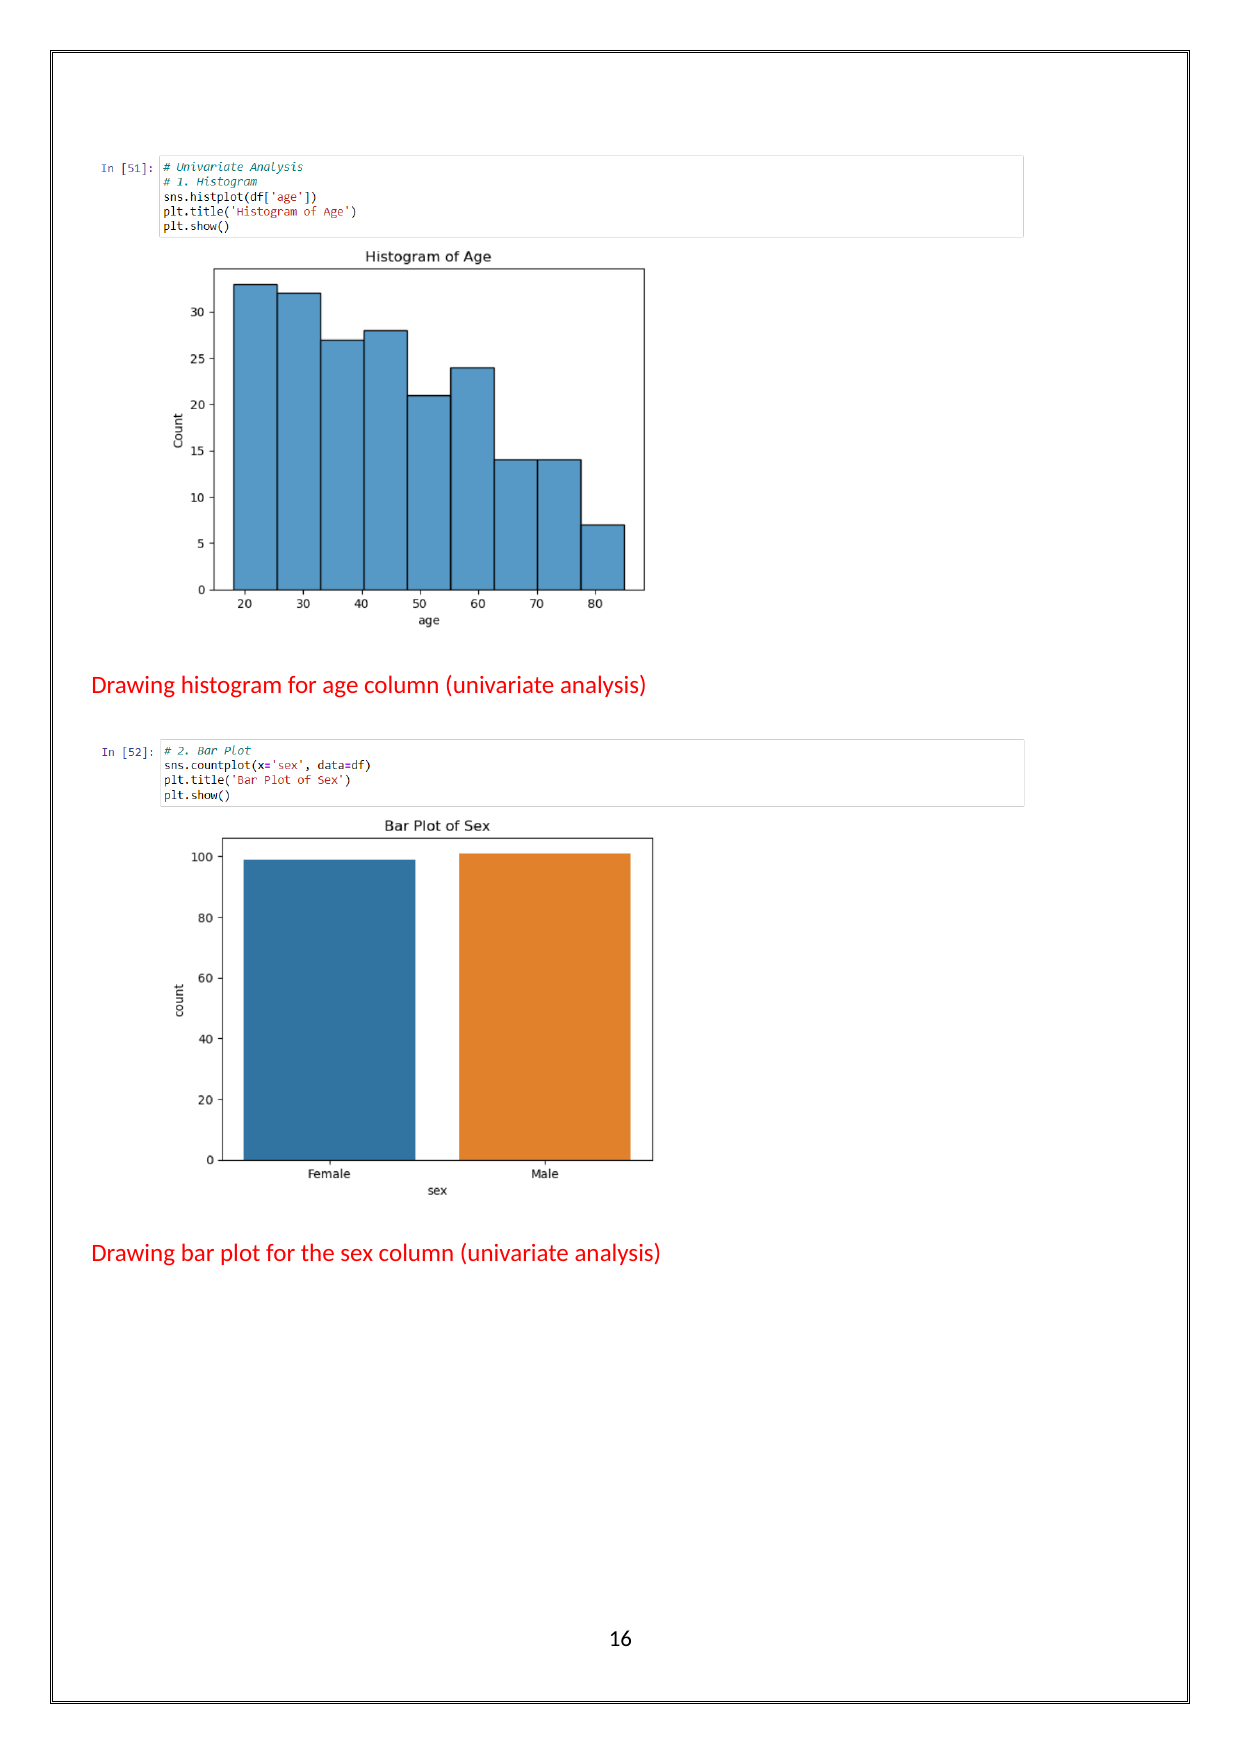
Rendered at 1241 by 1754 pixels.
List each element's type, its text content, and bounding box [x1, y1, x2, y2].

picture [91, 734, 1031, 1203]
picture [91, 150, 1031, 634]
text Drawing histogram for age column (univariate analysis) [91, 669, 1090, 699]
text Drawing bar plot for the sex column (univariate analysis) [91, 1237, 1090, 1268]
